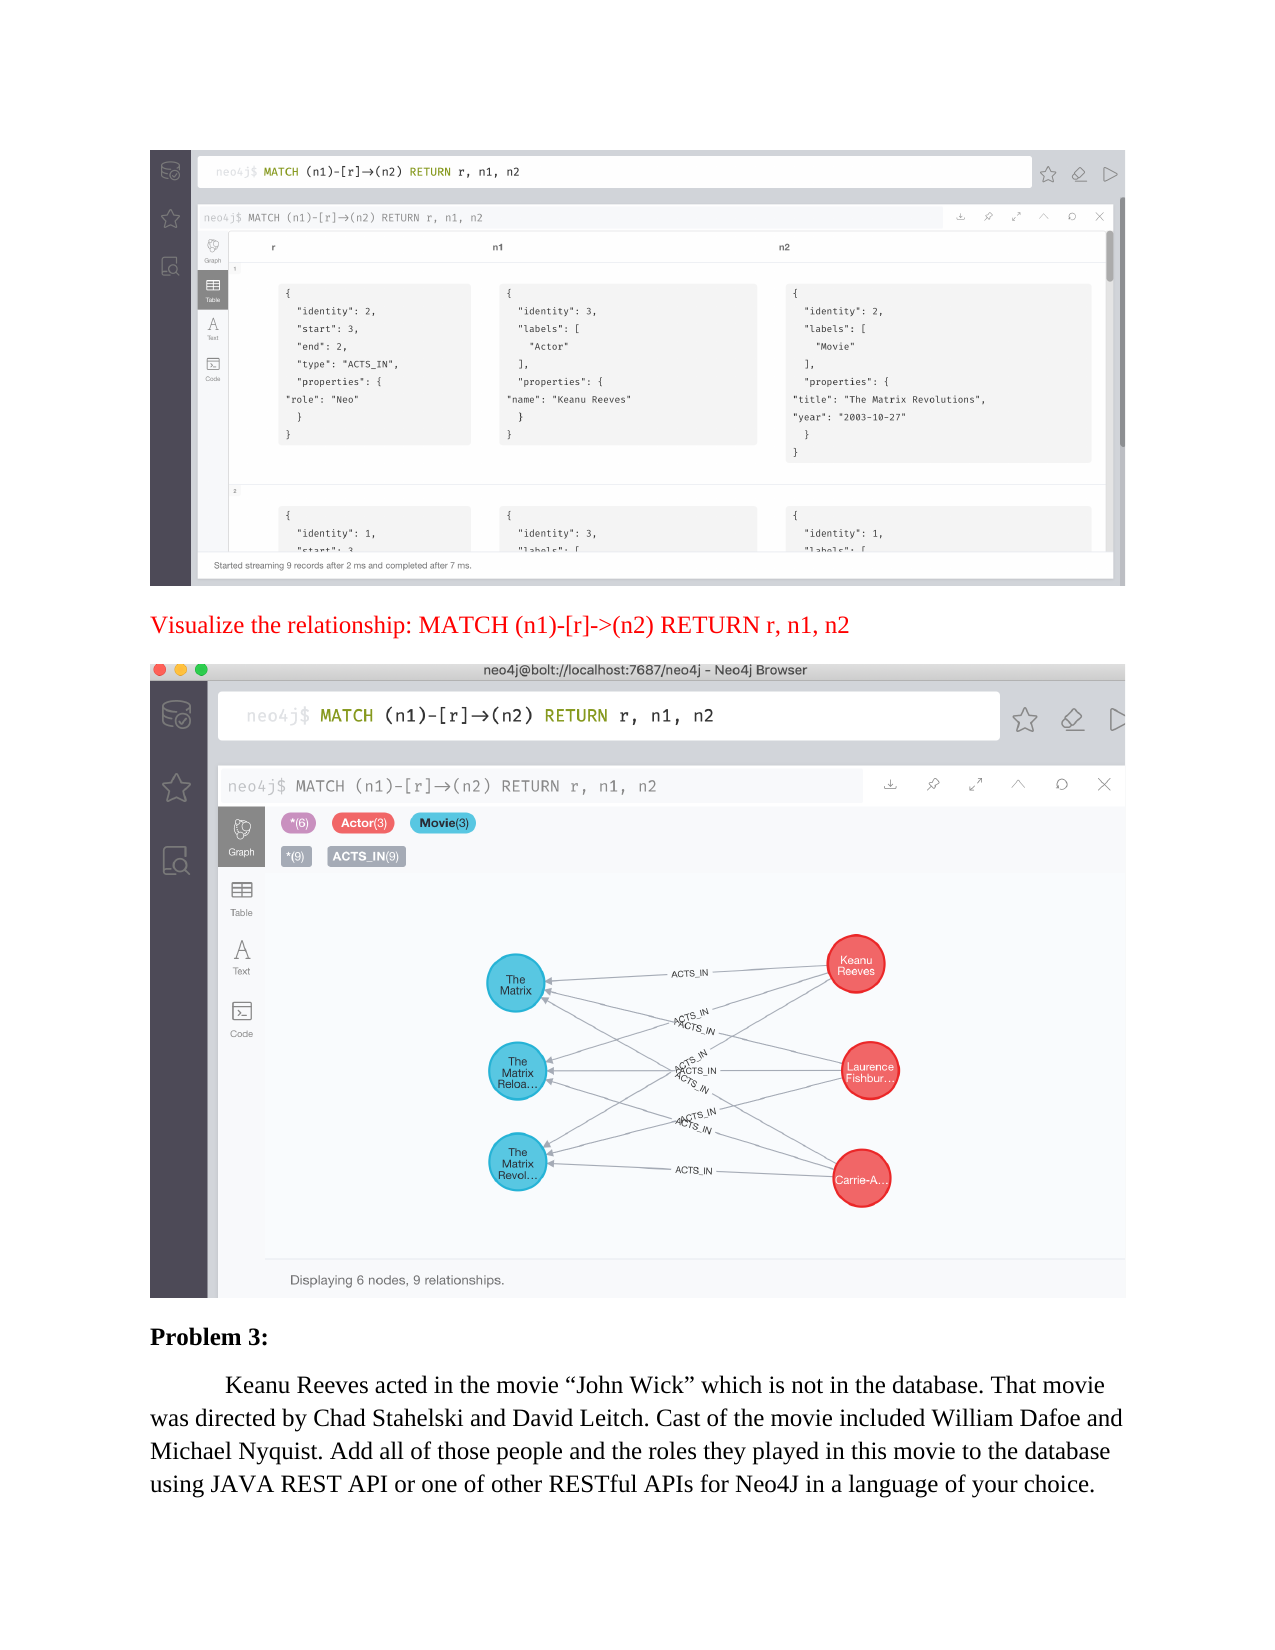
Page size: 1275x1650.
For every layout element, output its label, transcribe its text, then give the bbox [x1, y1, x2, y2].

picture [150, 664, 1125, 1298]
picture [150, 150, 1125, 586]
text Problem 3: [150, 1322, 1125, 1351]
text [150, 1370, 1125, 1498]
text Visualize the relationship: MATCH (n1)-[r]->(n2) RETURN r, n1, n2 [150, 611, 1125, 639]
